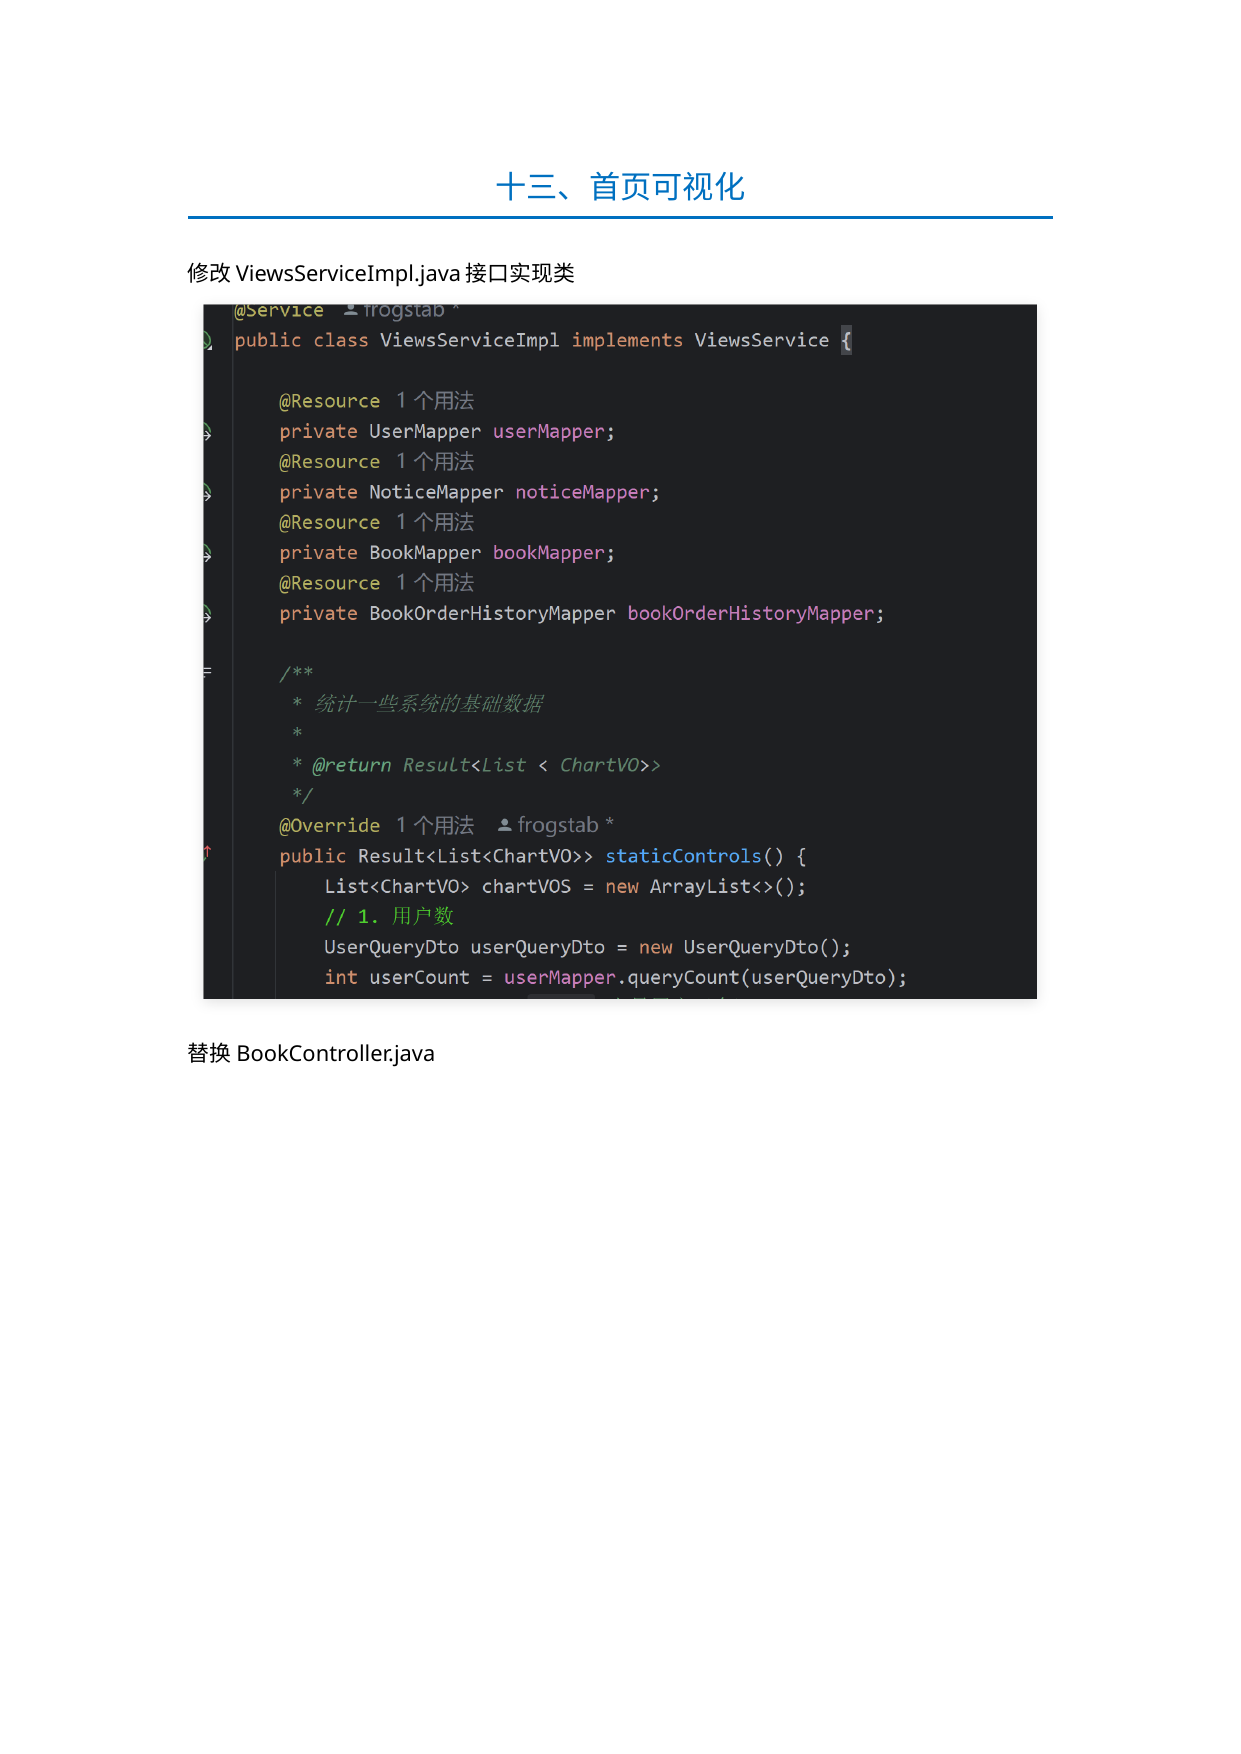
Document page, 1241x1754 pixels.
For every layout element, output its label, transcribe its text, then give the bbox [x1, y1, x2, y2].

subtitle 十三、首页可视化 [187, 162, 1053, 219]
text 修改ViewsServiceImpl.java接口实现类 [187, 256, 1053, 288]
picture [187, 288, 1053, 1015]
text 替换 BookController.java [187, 1036, 1053, 1069]
